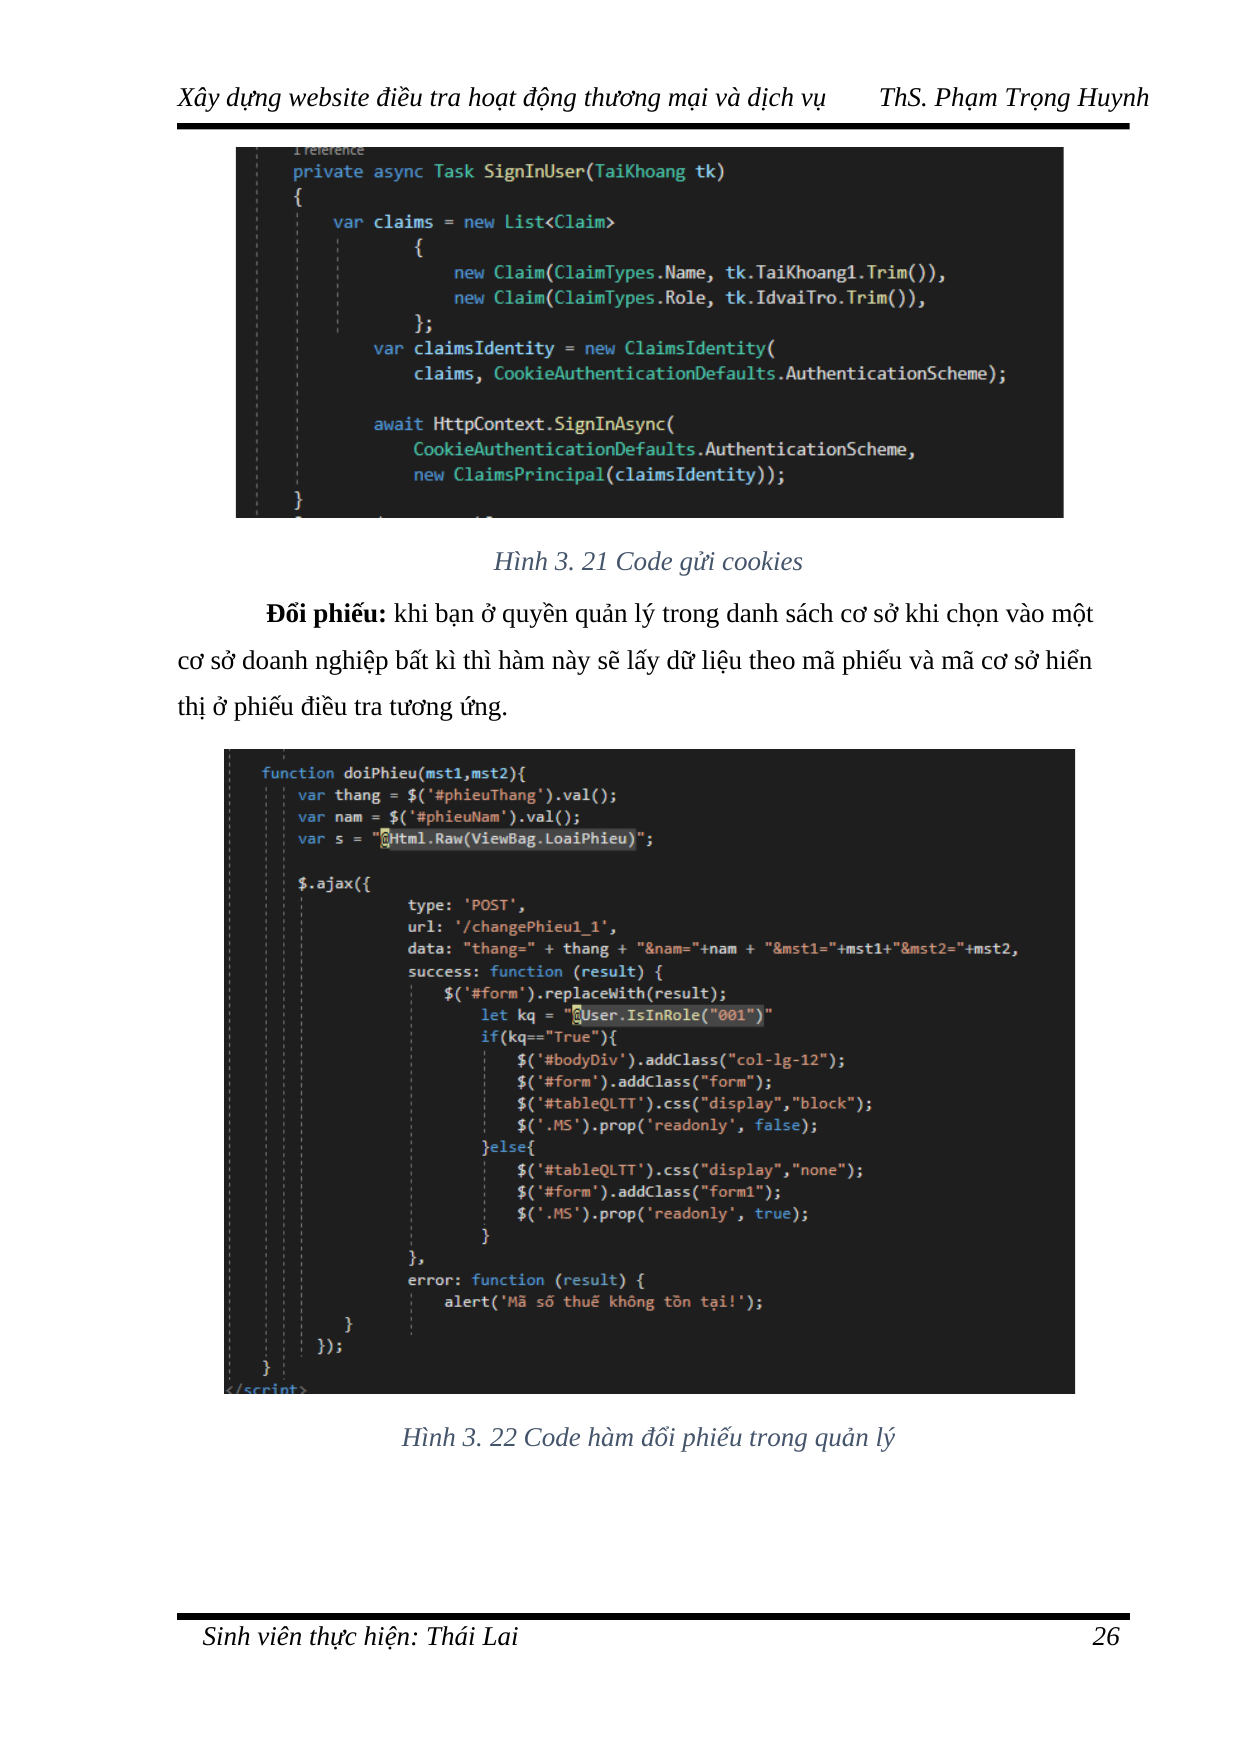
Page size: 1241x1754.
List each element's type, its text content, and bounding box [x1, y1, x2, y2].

picture [235, 147, 1064, 518]
text Đổi phiếu: khi bạn ở quyền quản lý trong danh sách cơ sở khi chọn vào một cơ sở doanh nghiệp bất kì thì hàm này sẽ lấy dữ liệu theo mã phiếu và mã cơ sở hiển thị ở phiếu điều tra tương ứng. [177, 597, 1122, 722]
picture [224, 749, 1076, 1394]
text Hình 3. 21 Code gửi cookies [177, 545, 1122, 576]
text Hình 3. 22 Code hàm đổi phiếu trong quản lý [177, 1421, 1122, 1453]
